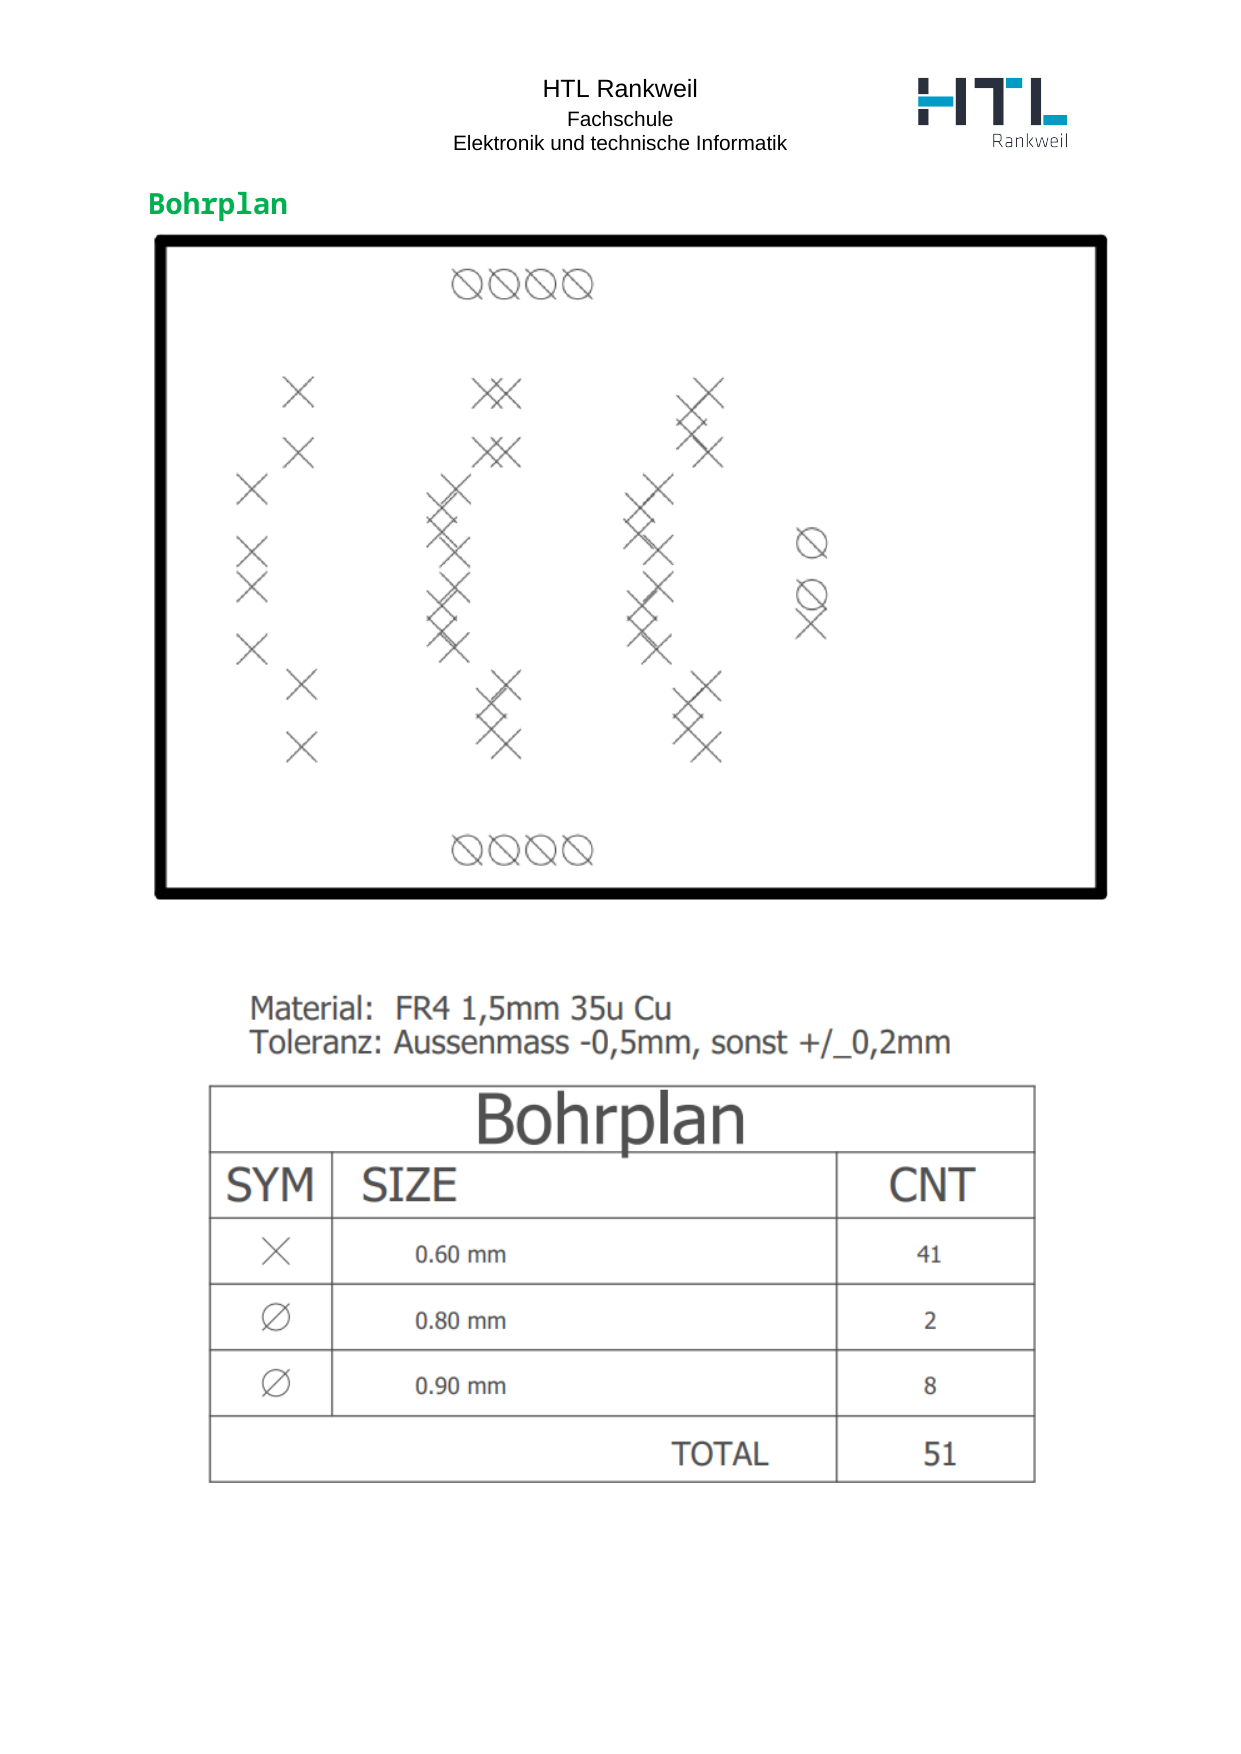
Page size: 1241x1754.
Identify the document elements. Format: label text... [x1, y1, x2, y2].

picture [195, 981, 1042, 1485]
picture [910, 70, 1076, 152]
subtitle Bohrplan [148, 183, 1093, 223]
picture [150, 227, 1110, 904]
